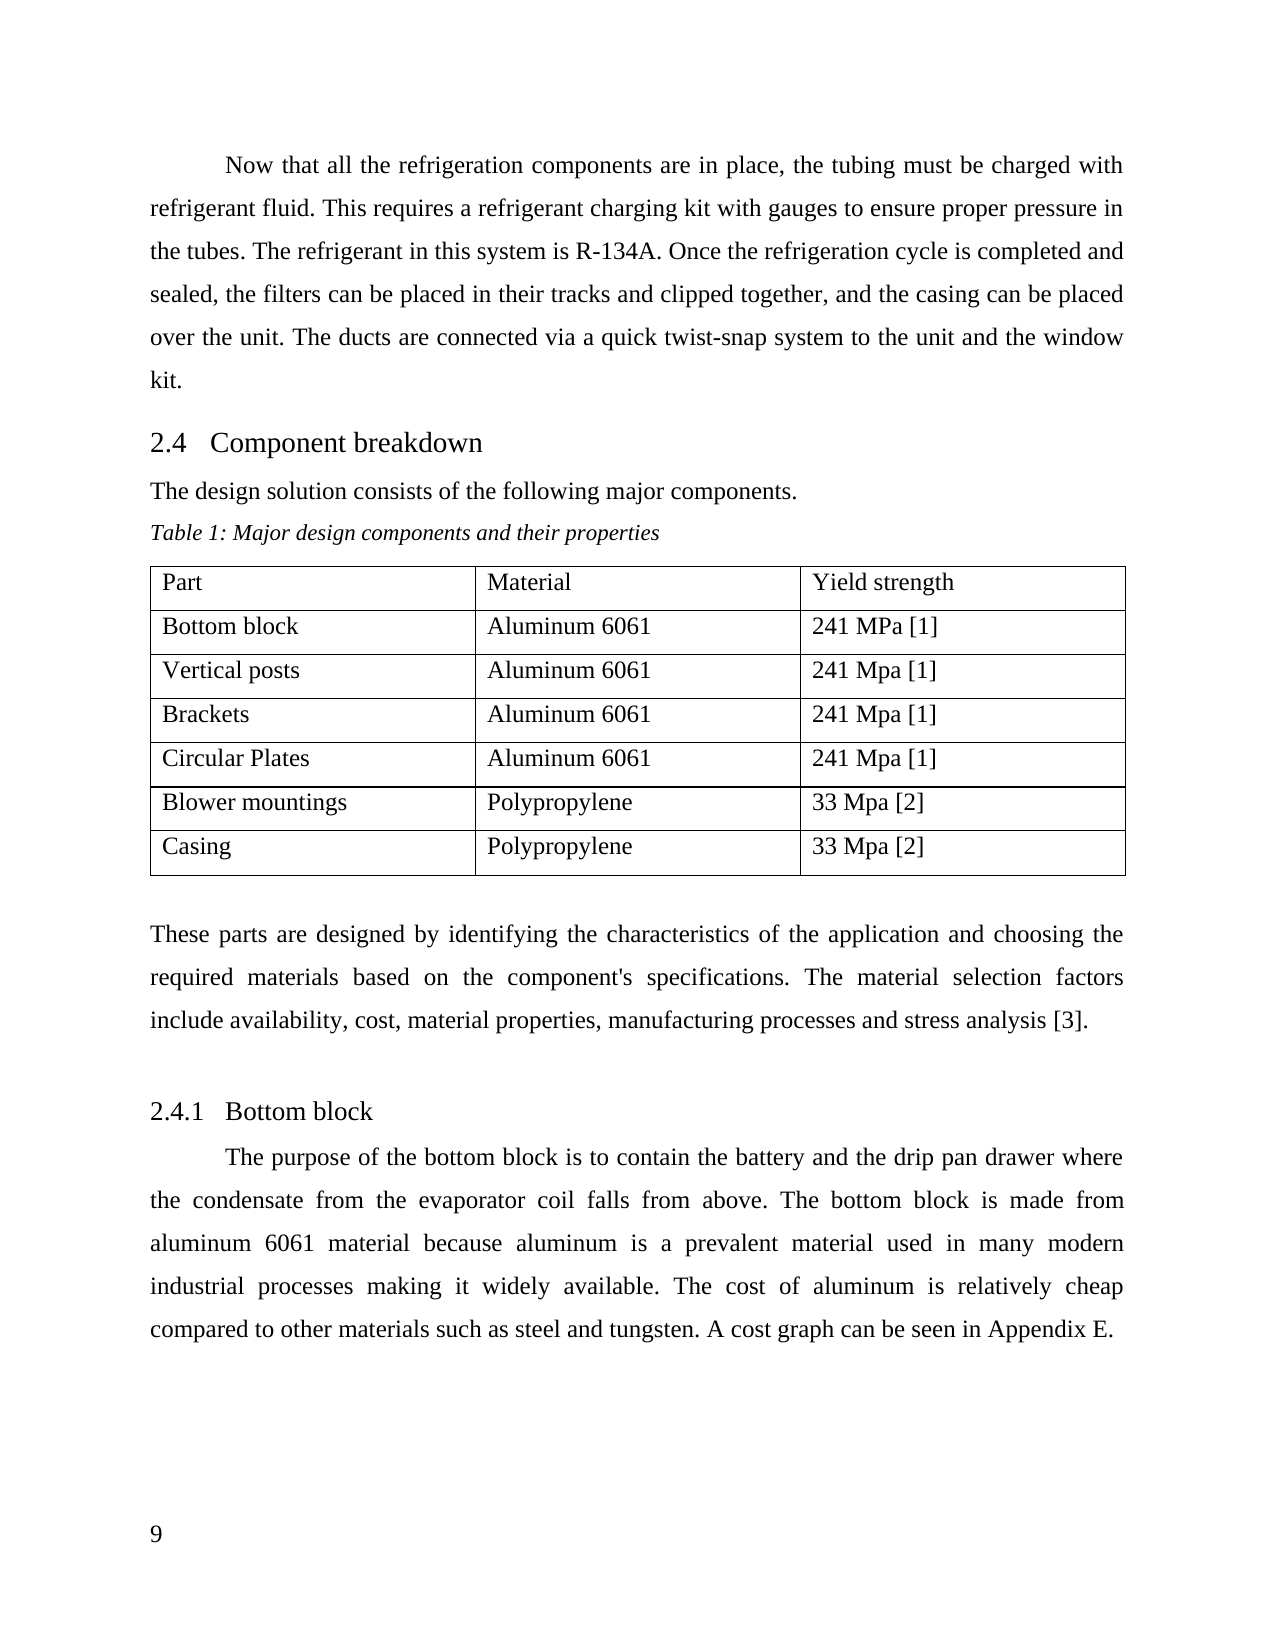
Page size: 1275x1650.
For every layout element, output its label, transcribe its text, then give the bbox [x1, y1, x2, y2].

table_cell Brackets [151, 699, 475, 742]
table_cell Aluminum 6061 [476, 699, 800, 742]
table_header Part [151, 567, 475, 610]
table_cell Vertical posts [151, 655, 475, 698]
table_cell 33 Mpa [801, 831, 1125, 874]
table_cell 33 Mpa [801, 788, 1125, 830]
table_cell 241 Mpa [801, 655, 1125, 698]
table_cell 241 Mpa [801, 743, 1125, 786]
subtitle Bottom block [150, 1095, 1125, 1126]
table_header Material [476, 567, 800, 610]
table_cell Aluminum 6061 [476, 655, 800, 698]
table_cell 241 Mpa [801, 699, 1125, 742]
table_cell Aluminum 6061 [476, 743, 800, 786]
text The purpose of the bottom block is to contain the battery and the drip pan drawer where the condensate from the evaporator coil falls from above. The bottom block is made from aluminum 6061 material because aluminum is a prevalent material used in many modern industrial processes making it widely available. The cost of aluminum is relatively cheap compared to other materials such as steel and tungsten. A cost graph can be seen in Appendix E. [150, 1142, 1125, 1343]
table_cell Bottom block [151, 611, 475, 654]
table_cell Polypropylene [476, 788, 800, 830]
text The design solution consists of the following major components. [150, 476, 1125, 504]
table_cell Polypropylene [476, 831, 800, 874]
table_cell Aluminum 6061 [476, 611, 800, 654]
table_cell Blower mountings [151, 788, 475, 830]
text These parts are designed by identifying the characteristics of the application and choosing the required materials based on the component's specifications. The material selection factors include availability, cost, material properties, manufacturing processes and stress analysis . [150, 919, 1125, 1034]
text Now that all the refrigeration components are in place, the tubing must be charged with refrigerant fluid. This requires a refrigerant charging kit with gauges to ensure proper pressure in the tubes. The refrigerant in this system is R-134A. Once the refrigeration cycle is completed and sealed, the filters can be placed in their tracks and clipped together, and the casing can be placed over the unit. The ducts are connected via a quick twist-snap system to the unit and the window kit. [150, 150, 1125, 394]
subtitle Component breakdown [150, 425, 1125, 459]
table_cell Circular Plates [151, 743, 475, 786]
table_header Yield strength [801, 567, 1125, 610]
table_cell 241 MPa [801, 611, 1125, 654]
table_cell Casing [151, 831, 475, 874]
